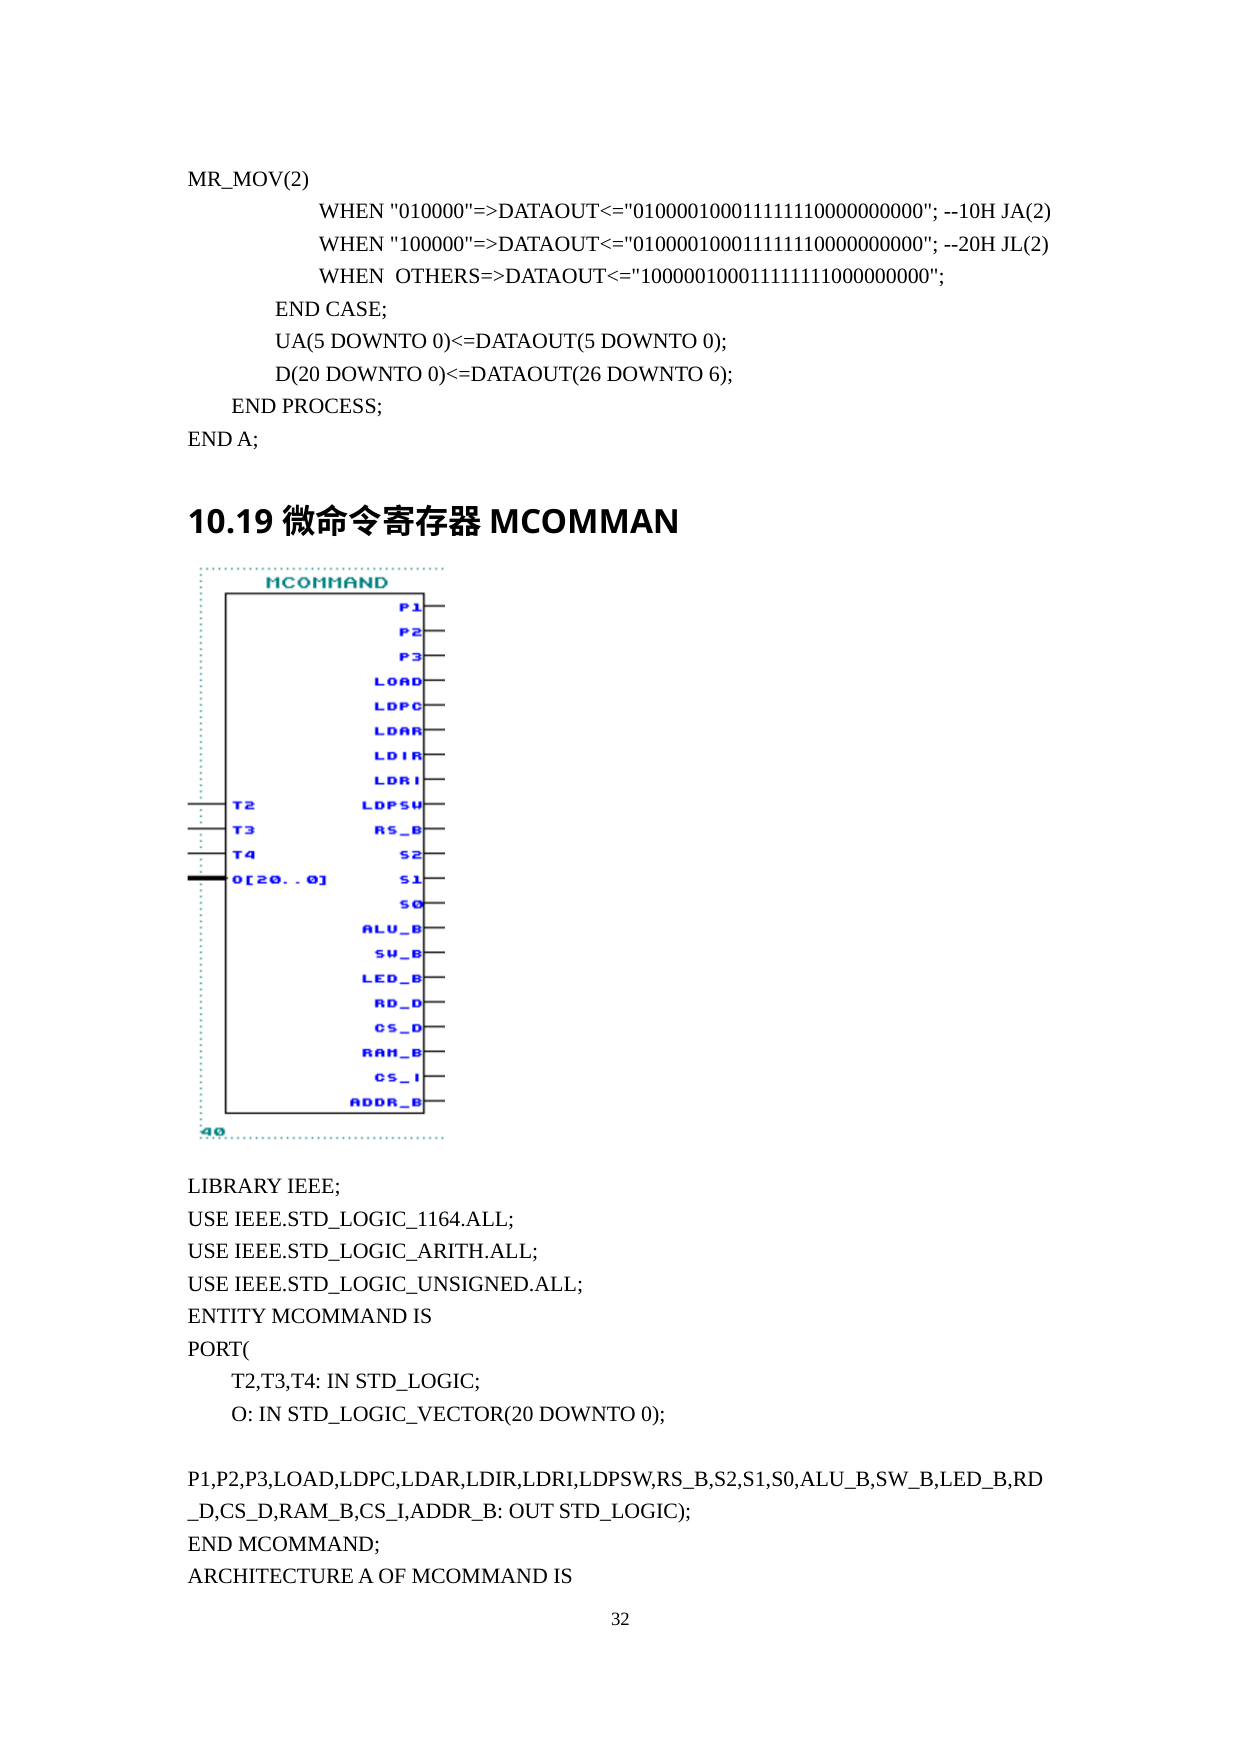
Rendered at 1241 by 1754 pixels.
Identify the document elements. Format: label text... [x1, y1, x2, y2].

text USE IEEE.STD_LOGIC_ARITH.ALL; [187, 1234, 1053, 1267]
text WHEN OTHERS=>DATAOUT<="100000100011111111000000000"; [187, 259, 1053, 292]
text LIBRARY IEEE; [187, 1169, 1053, 1202]
text PORT( [187, 1332, 1053, 1364]
picture [187, 552, 445, 1148]
text WHEN "100000"=>DATAOUT<="010000100011111110000000000"; --20H JL(2) [187, 227, 1053, 259]
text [187, 162, 1053, 194]
text T2,T3,T4: IN STD_LOGIC; [187, 1364, 1053, 1397]
text ENTITY MCOMMAND IS [187, 1299, 1053, 1332]
text P1,P2,P3,LOAD,LDPC,LDAR,LDIR,LDRI,LDPSW,RS_B,S2,S1,S0,ALU_B,SW_B,LED_B,RD_D,CS_D,RAM_B,CS_I,ADDR_B: OUT STD_LOGIC); [187, 1429, 1053, 1527]
text WHEN "010000"=>DATAOUT<="010000100011111110000000000"; --10H JA(2) [187, 194, 1053, 227]
text END MCOMMAND; [187, 1527, 1053, 1559]
text USE IEEE.STD_LOGIC_1164.ALL; [187, 1202, 1053, 1234]
text ARCHITECTURE A OF MCOMMAND IS [187, 1559, 1053, 1592]
text D(20 DOWNTO 0)<=DATAOUT(26 DOWNTO 6); [187, 357, 1053, 389]
text END PROCESS; [187, 389, 1053, 422]
text END A; [187, 422, 1053, 454]
subtitle 10.19 微命令寄存器MCOMMAN [187, 487, 1053, 552]
text UA(5 DOWNTO 0)<=DATAOUT(5 DOWNTO 0); [187, 324, 1053, 357]
text END CASE; [187, 292, 1053, 324]
text USE IEEE.STD_LOGIC_UNSIGNED.ALL; [187, 1267, 1053, 1299]
text O: IN STD_LOGIC_VECTOR(20 DOWNTO 0); [187, 1397, 1053, 1429]
